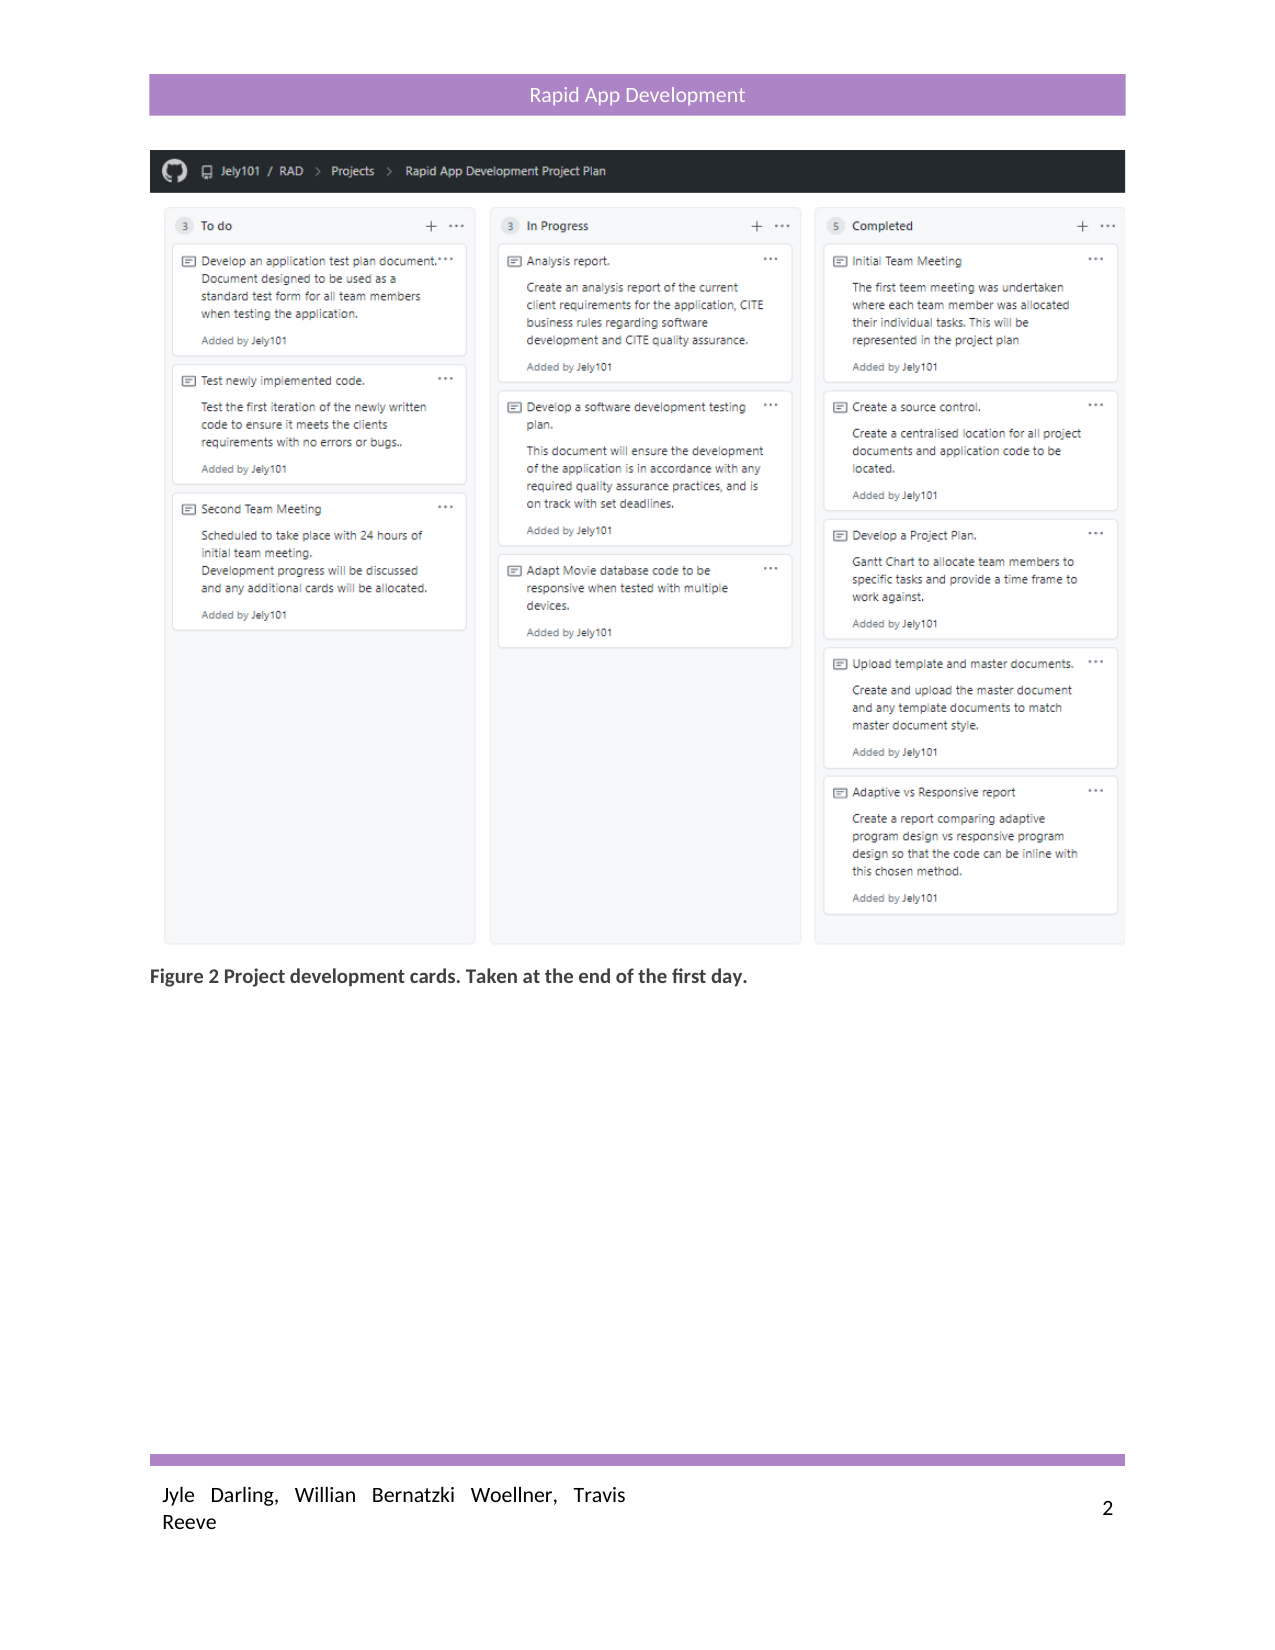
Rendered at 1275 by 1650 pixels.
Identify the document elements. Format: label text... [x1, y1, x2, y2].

picture [150, 150, 1125, 949]
text Figure 2 Project development cards. Taken at the end of the first day. [150, 964, 1125, 989]
